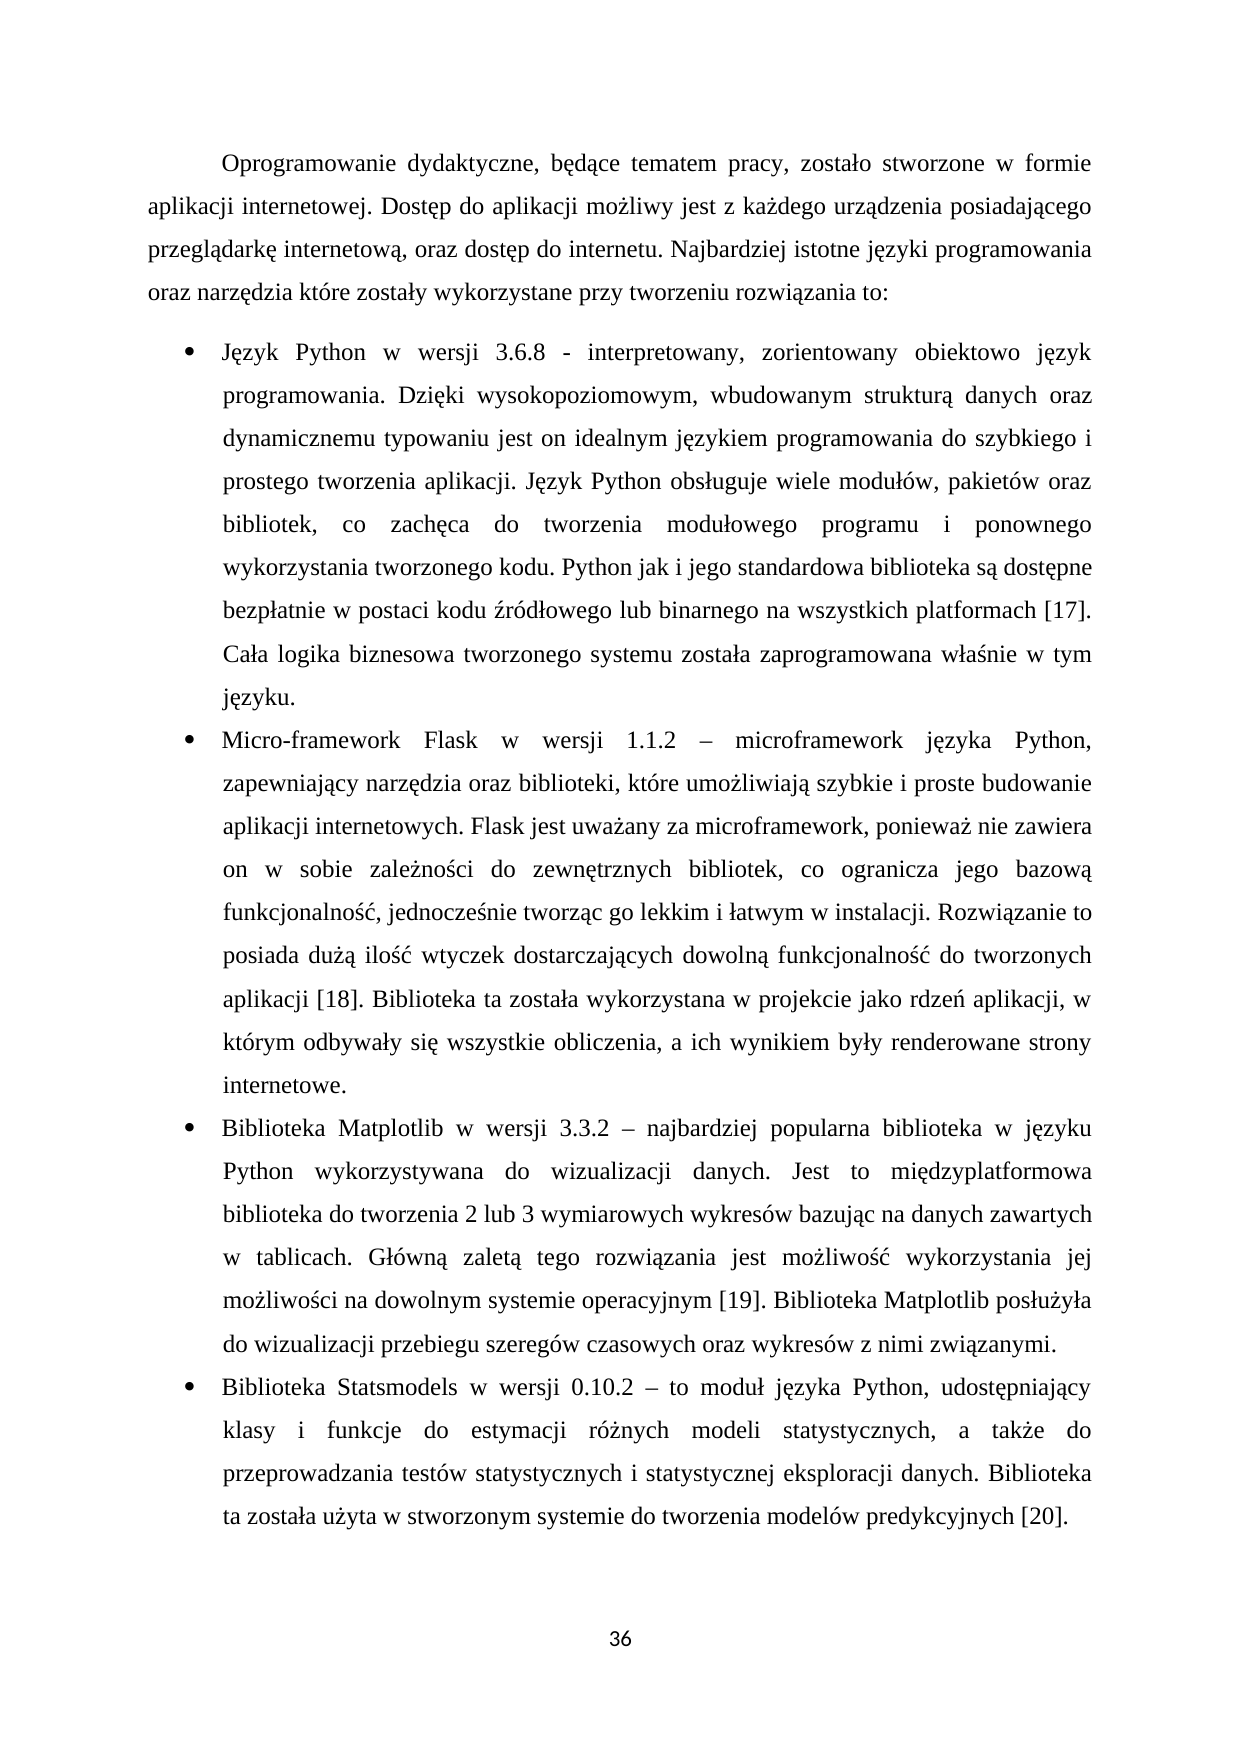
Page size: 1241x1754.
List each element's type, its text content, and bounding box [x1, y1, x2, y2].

list Biblioteka Statsmodels w wersji 0.10.2 – to moduł języka Python, udostępniający klasy i funkcje do estymacji różnych modeli statystycznych, a także do przeprowadzania testów statystycznych i statystycznej eksploracji danych. Biblioteka ta została użyta w stworzonym systemie do tworzenia modelów predykcyjnych [20]. [185, 1372, 1093, 1530]
list Język Python w wersji 3.6.8 - interpretowany, zorientowany obiektowo język programowania. Dzięki wysokopoziomowym, wbudowanym strukturą danych oraz dynamicznemu typowaniu jest on idealnym językiem programowania do szybkiego i prostego tworzenia aplikacji. Język Python obsługuje wiele modułów, pakietów oraz bibliotek, co zachęca do tworzenia modułowego programu i ponownego wykorzystania tworzonego kodu. Python jak i jego standardowa biblioteka są dostępne bezpłatnie w postaci kodu źródłowego lub binarnego na wszystkich platformach [17]. Cała logika biznesowa tworzonego systemu została zaprogramowana właśnie w tym języku. [185, 337, 1093, 711]
list Biblioteka Matplotlib w wersji 3.3.2 – najbardziej popularna biblioteka w języku Python wykorzystywana do wizualizacji danych. Jest to międzyplatformowa biblioteka do tworzenia 2 lub 3 wymiarowych wykresów bazując na danych zawartych w tablicach. Główną zaletą tego rozwiązania jest możliwość wykorzystania jej możliwości na dowolnym systemie operacyjnym [19]. Biblioteka Matplotlib posłużyła do wizualizacji przebiegu szeregów czasowych oraz wykresów z nimi związanymi. [185, 1113, 1093, 1357]
text Oprogramowanie dydaktyczne, będące tematem pracy, zostało stworzone w formie aplikacji internetowej. Dostęp do aplikacji możliwy jest z każdego urządzenia posiadającego przeglądarkę internetową, oraz dostęp do internetu. Najbardziej istotne języki programowania oraz narzędzia które zostały wykorzystane przy tworzeniu rozwiązania to: [148, 148, 1093, 306]
list Micro-framework Flask w wersji 1.1.2 – microframework języka Python, zapewniający narzędzia oraz biblioteki, które umożliwiają szybkie i proste budowanie aplikacji internetowych. Flask jest uważany za microframework, ponieważ nie zawiera on w sobie zależności do zewnętrznych bibliotek, co ogranicza jego bazową funkcjonalność, jednocześnie tworząc go lekkim i łatwym w instalacji. Rozwiązanie to posiada dużą ilość wtyczek dostarczających dowolną funkcjonalność do tworzonych aplikacji [18]. Biblioteka ta została wykorzystana w projekcie jako rdzeń aplikacji, w którym odbywały się wszystkie obliczenia, a ich wynikiem były renderowane strony internetowe. [185, 725, 1093, 1099]
